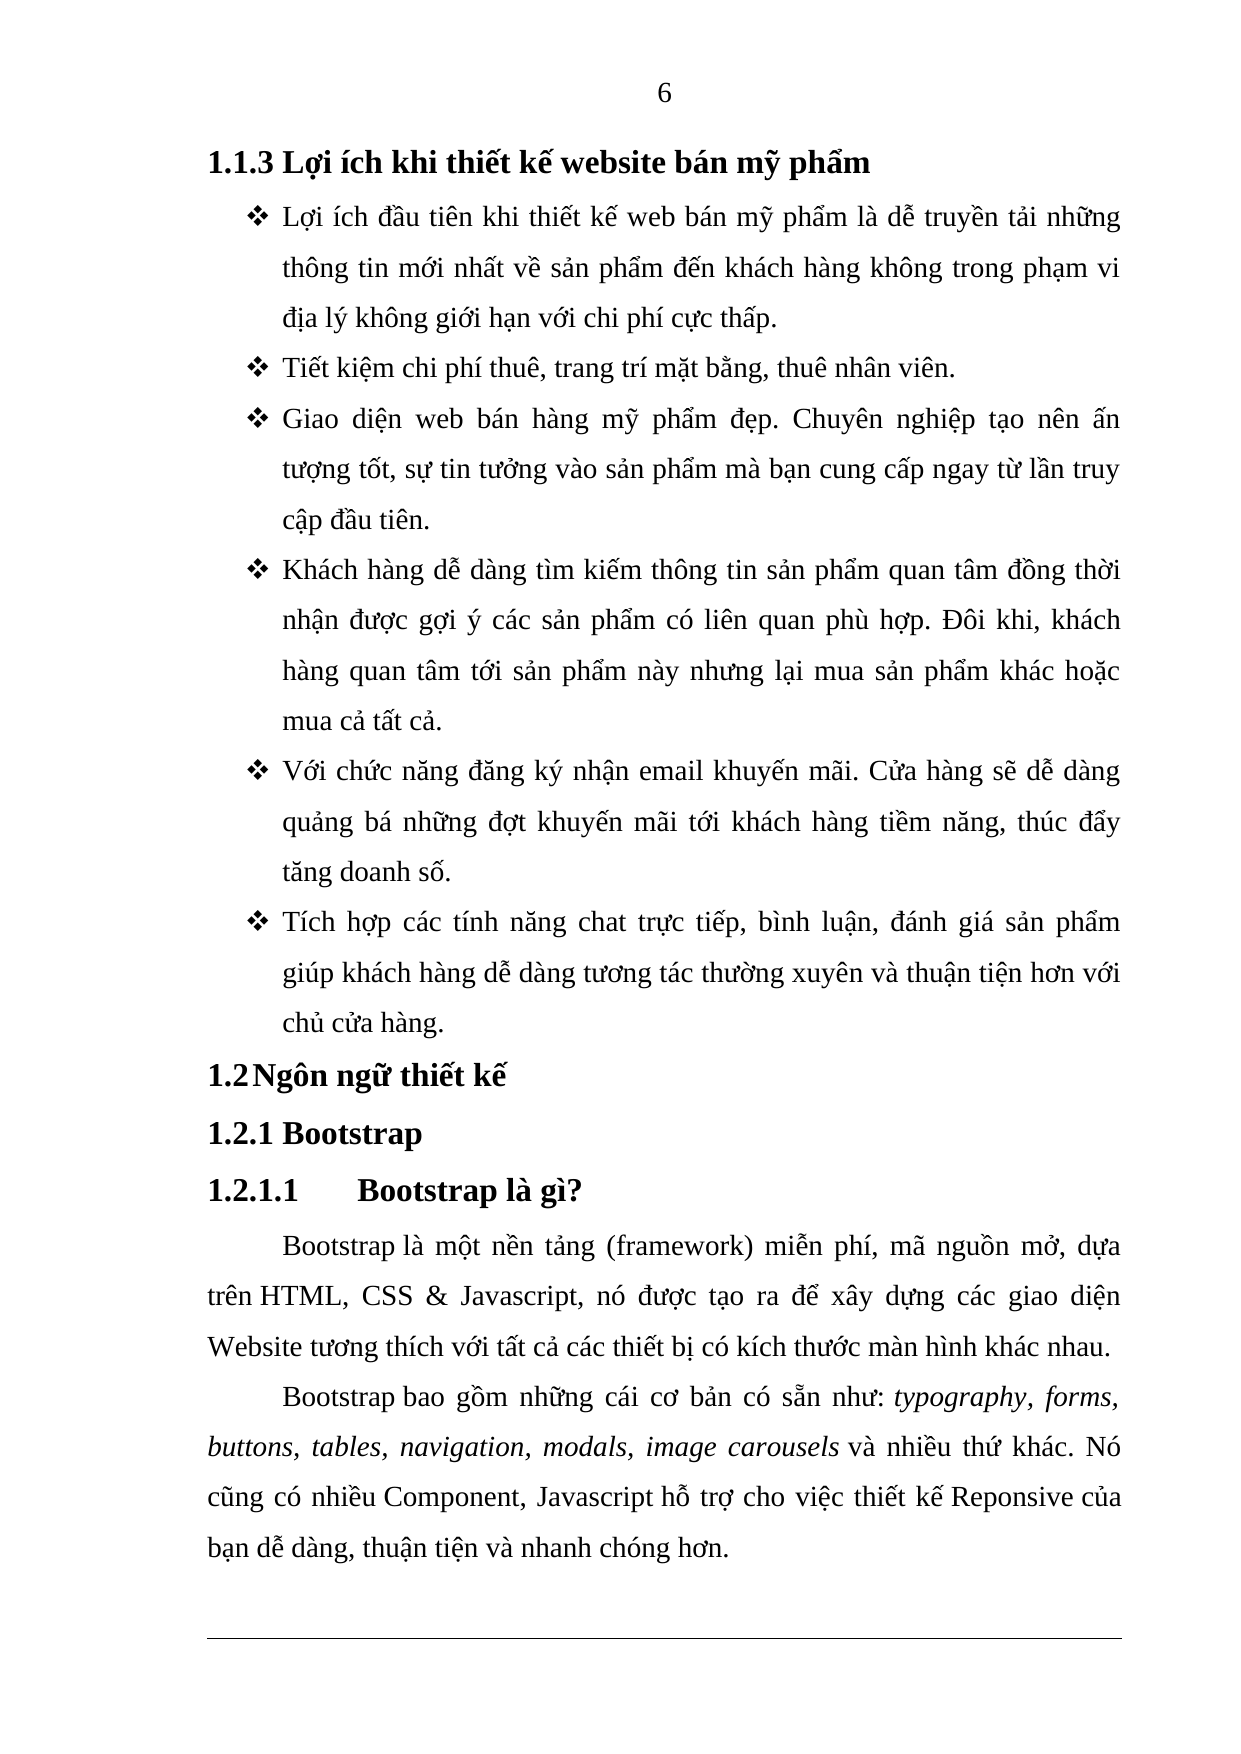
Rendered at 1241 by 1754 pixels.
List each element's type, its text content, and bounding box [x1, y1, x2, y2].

text Bootstrap bao gồm những cái cơ bản có sẵn như: typography, forms, buttons, tables, navigation, modals, image carousels và nhiều thứ khác. Nó cũng có nhiều Component, Javascript hỗ trợ cho việc thiết kế Reponsive của bạn dễ dàng, thuận tiện và nhanh chóng hơn. [207, 1379, 1122, 1563]
subtitle Bootstrap [207, 1113, 1122, 1151]
text Bootstrap là một nền tảng (framework) miễn phí, mã nguồn mở, dựa trên HTML, CSS & Javascript, nó được tạo ra để xây dựng các giao diện Website tương thích với tất cả các thiết bị có kích thước màn hình khác nhau. [207, 1228, 1122, 1362]
list Với chức năng đăng ký nhận email khuyến mãi. Cửa hàng sẽ dễ dàng quảng bá những đợt khuyến mãi tới khách hàng tiềm năng, thúc đẩy tăng doanh số. [244, 753, 1122, 888]
subtitle Bootstrap là gì? [207, 1171, 1122, 1209]
subtitle Lợi ích khi thiết kế website bán mỹ phẩm [207, 142, 1122, 180]
list Giao diện web bán hàng mỹ phẩm đẹp. Chuyên nghiệp tạo nên ấn tượng tốt, sự tin tưởng vào sản phẩm mà bạn cung cấp ngay từ lần truy cập đầu tiên. [244, 401, 1122, 535]
list Tiết kiệm chi phí thuê, trang trí mặt bằng, thuê nhân viên. [244, 351, 1122, 384]
list Tích hợp các tính năng chat trực tiếp, bình luận, đánh giá sản phẩm giúp khách hàng dễ dàng tương tác thường xuyên và thuận tiện hơn với chủ cửa hàng. [244, 904, 1122, 1039]
subtitle Ngôn ngữ thiết kế [207, 1056, 1122, 1094]
list Khách hàng dễ dàng tìm kiếm thông tin sản phẩm quan tâm đồng thời nhận được gợi ý các sản phẩm có liên quan phù hợp. Đôi khi, khách hàng quan tâm tới sản phẩm này nhưng lại mua sản phẩm khác hoặc mua cả tất cả. [244, 552, 1122, 737]
list Lợi ích đầu tiên khi thiết kế web bán mỹ phẩm là dễ truyền tải những thông tin mới nhất về sản phẩm đến khách hàng không trong phạm vi địa lý không giới hạn với chi phí cực thấp. [244, 199, 1122, 334]
